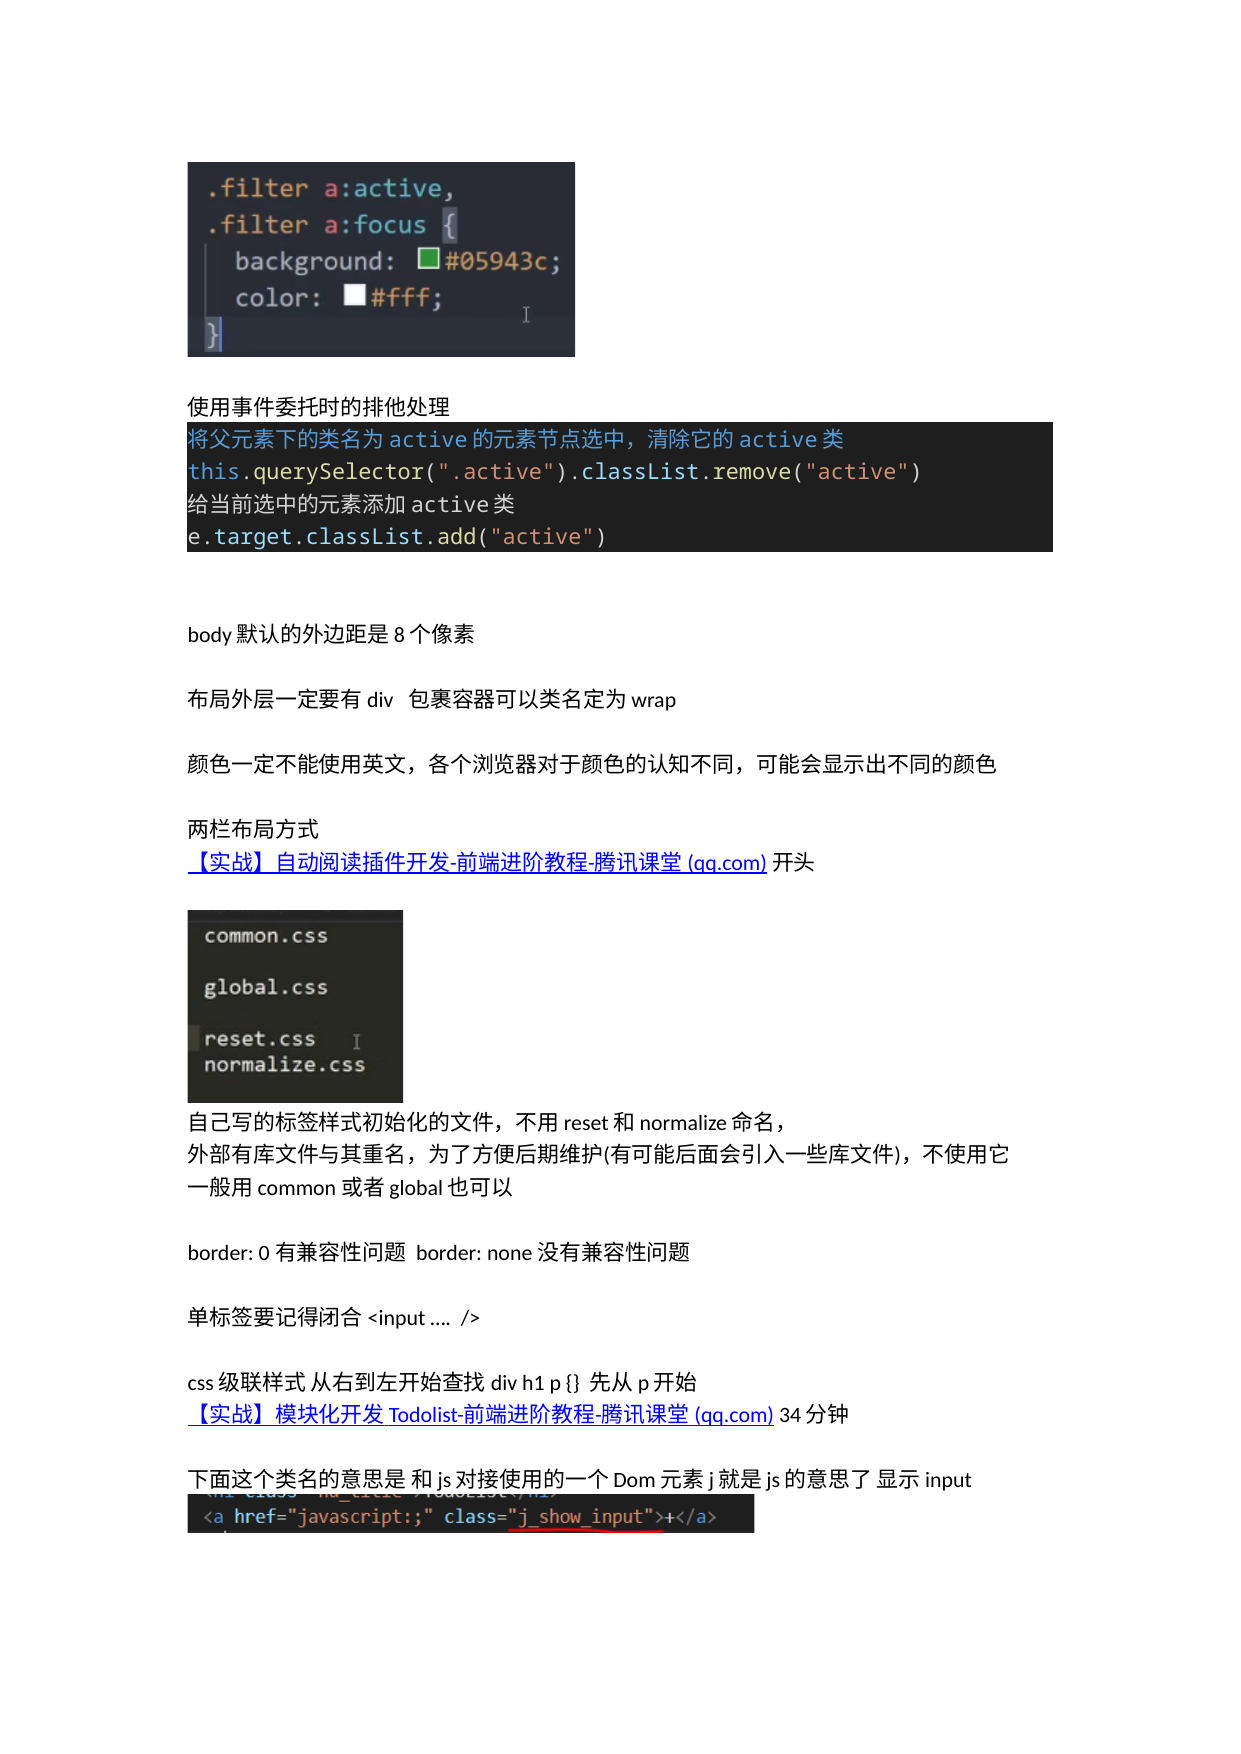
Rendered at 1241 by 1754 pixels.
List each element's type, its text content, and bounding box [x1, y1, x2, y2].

text 颜色一定不能使用英文，各个浏览器对于颜色的认知不同，可能会显示出不同的颜色 [187, 747, 1053, 779]
text 【实战】自动阅读插件开发-前端进阶教程-腾讯课堂 (qq.com) 开头 [187, 844, 1053, 877]
text e.target.classList.add("active") [187, 519, 1053, 552]
text this.querySelector(".active").classList.remove("active") [187, 454, 1053, 487]
picture [187, 162, 575, 357]
text border: 0 有兼容性问题 border: none 没有兼容性问题 [187, 1234, 1053, 1267]
text 下面这个类名的意思是 和js对接使用的一个Dom元素 j就是js的意思了 显示input [187, 1462, 1053, 1494]
picture [187, 1494, 755, 1533]
text 一般用common 或者global也可以 [187, 1169, 1053, 1202]
text 外部有库文件与其重名，为了方便后期维护(有可能后面会引入一些库文件)，不使用它 [187, 1137, 1053, 1169]
text 将父元素下的类名为active的元素节点选中，清除它的active类 [187, 422, 1053, 454]
text 布局外层一定要有div 包裹容器可以类名定为wrap [187, 682, 1053, 714]
text 使用事件委托时的排他处理 [187, 389, 1053, 422]
text 【实战】模块化开发Todolist-前端进阶教程-腾讯课堂 (qq.com) 34分钟 [187, 1397, 1053, 1429]
picture [187, 910, 404, 1103]
text 两栏布局方式 [187, 812, 1053, 844]
text 给当前选中的元素添加active类 [187, 487, 1053, 519]
text css级联样式 从右到左开始查找 div h1 p {} 先从p开始 [187, 1364, 1053, 1397]
text 单标签要记得闭合 <input …. /> [187, 1299, 1053, 1332]
text 自己写的标签样式初始化的文件，不用reset和normalize命名， [187, 1104, 1053, 1137]
text body默认的外边距是8个像素 [187, 617, 1053, 649]
